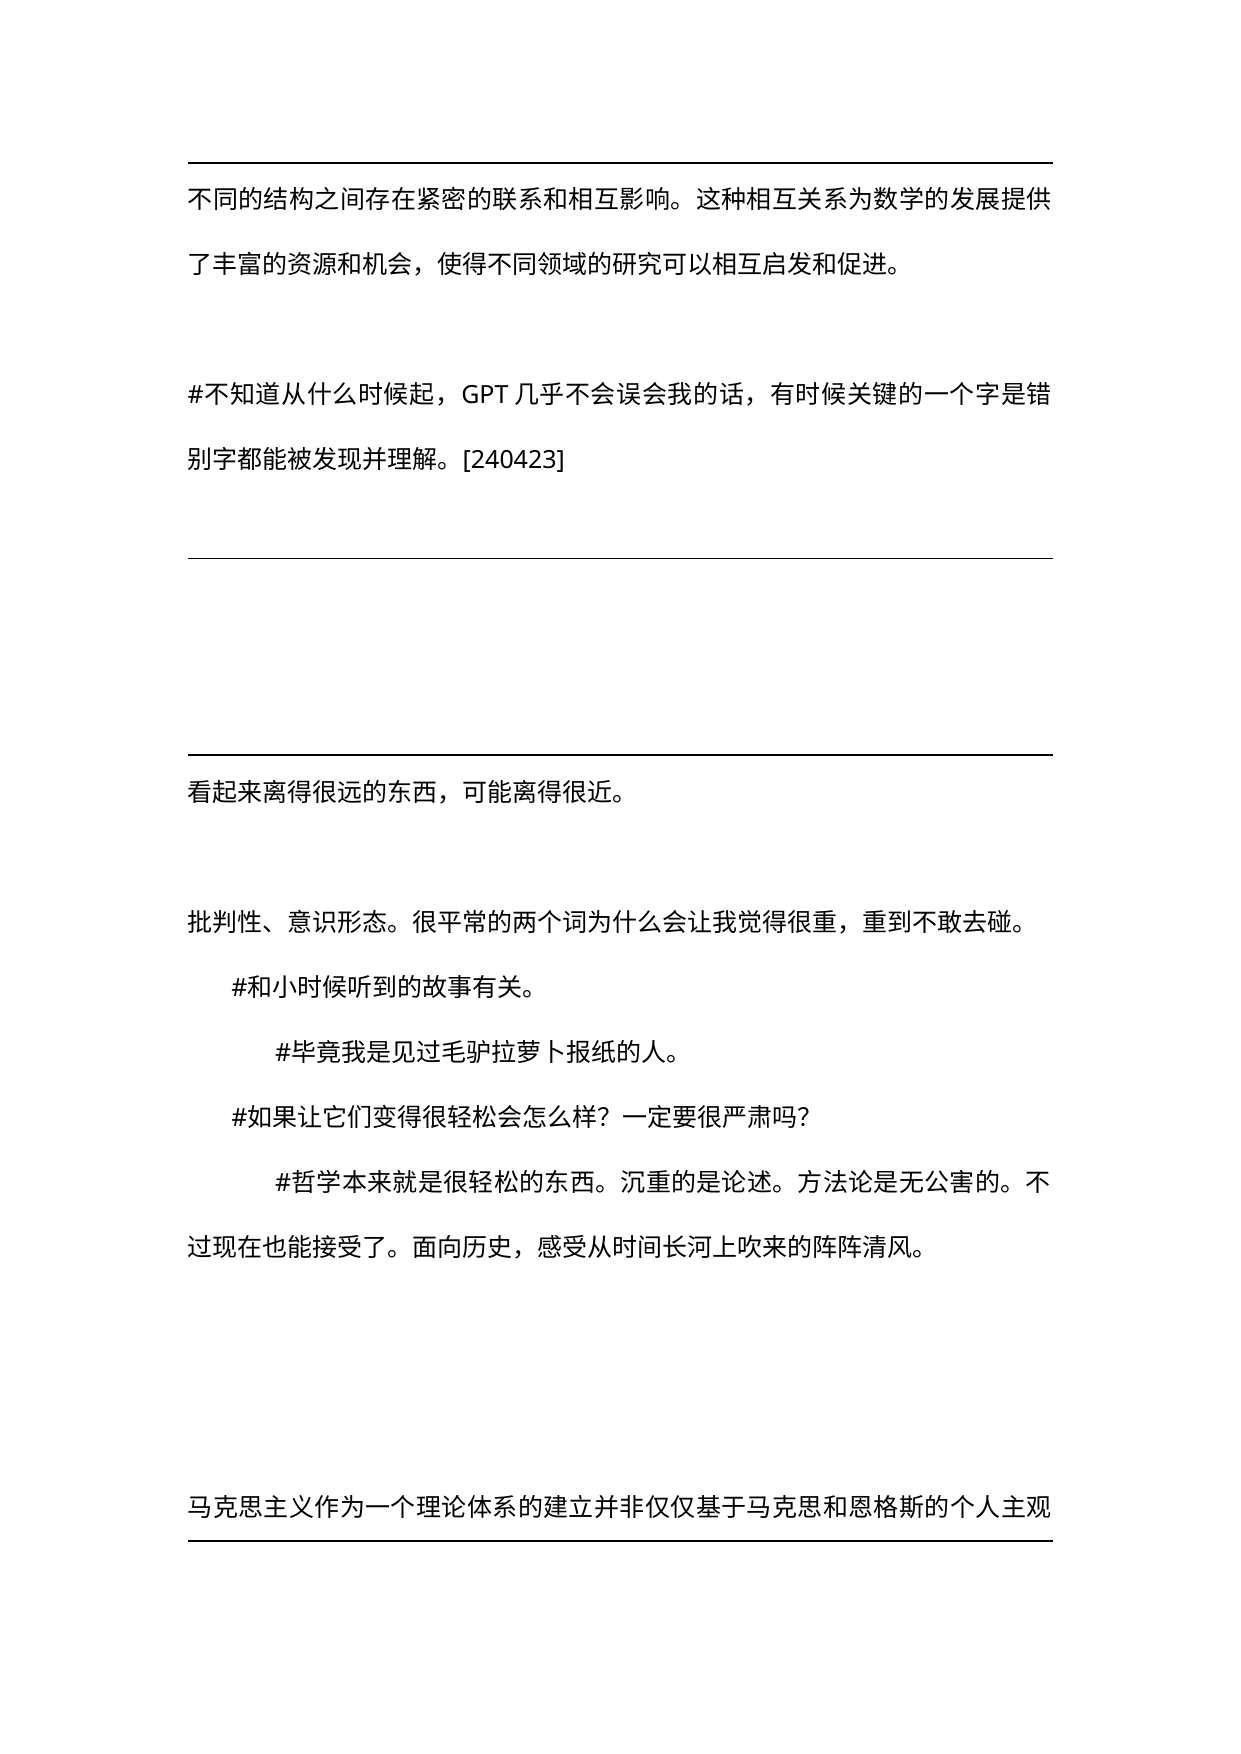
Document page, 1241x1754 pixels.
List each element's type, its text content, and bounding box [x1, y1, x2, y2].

text #如果让它们变得很轻松会怎么样？一定要很严肃吗？ [187, 1083, 1053, 1148]
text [187, 163, 1053, 296]
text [187, 1469, 1053, 1542]
text #不知道从什么时候起，GPT几乎不会误会我的话，有时候关键的一个字是错别字都能被发现并理解。[240423] [187, 361, 1053, 491]
text #毕竟我是见过毛驴拉萝卜报纸的人。 [187, 1018, 1053, 1083]
text #哲学本来就是很轻松的东西。沉重的是论述。方法论是无公害的。不过现在也能接受了。面向历史，感受从时间长河上吹来的阵阵清风。 [187, 1148, 1053, 1278]
text 看起来离得很远的东西，可能离得很近。 [187, 755, 1053, 823]
text 批判性、意识形态。很平常的两个词为什么会让我觉得很重，重到不敢去碰。 [187, 888, 1053, 953]
text #和小时候听到的故事有关。 [187, 953, 1053, 1018]
